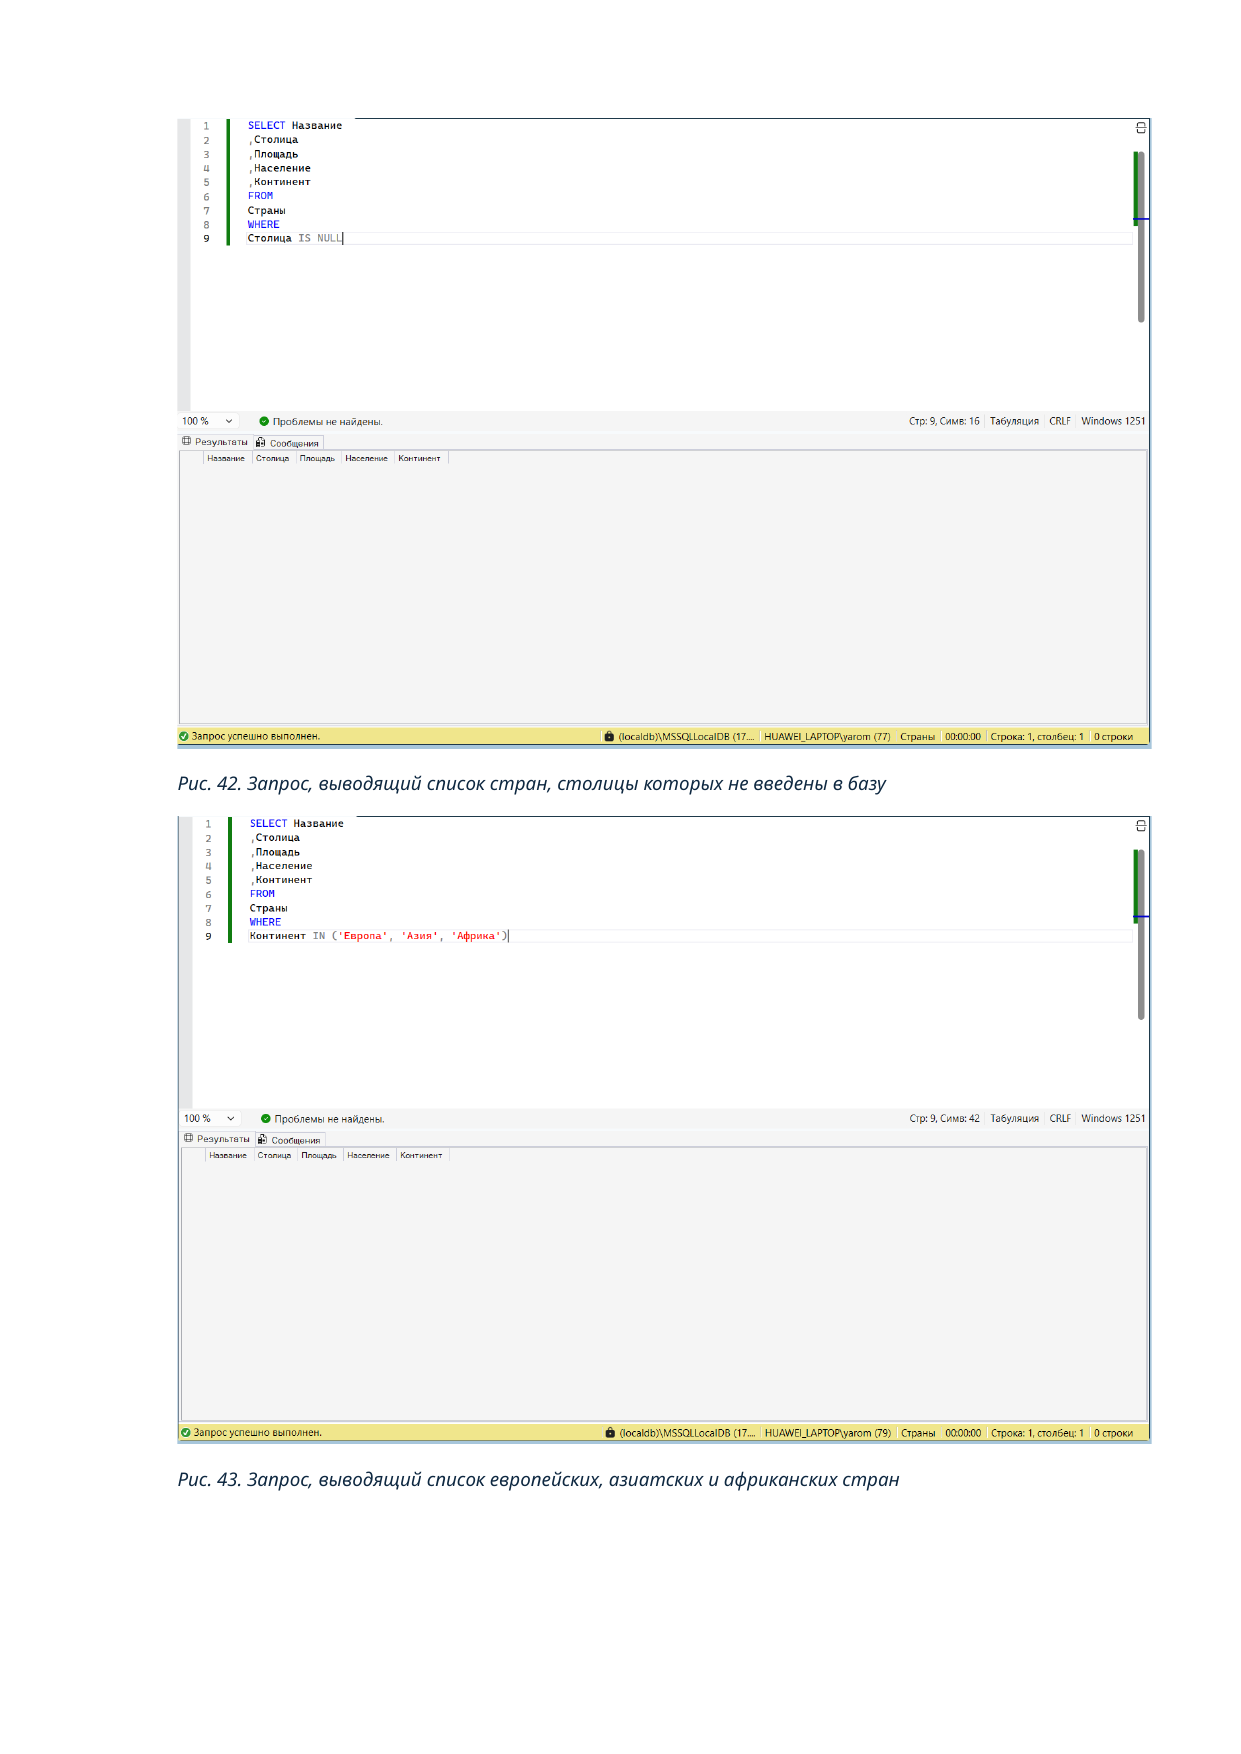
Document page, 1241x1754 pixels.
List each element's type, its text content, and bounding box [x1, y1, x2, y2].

picture [177, 816, 1152, 1444]
picture [177, 118, 1152, 749]
